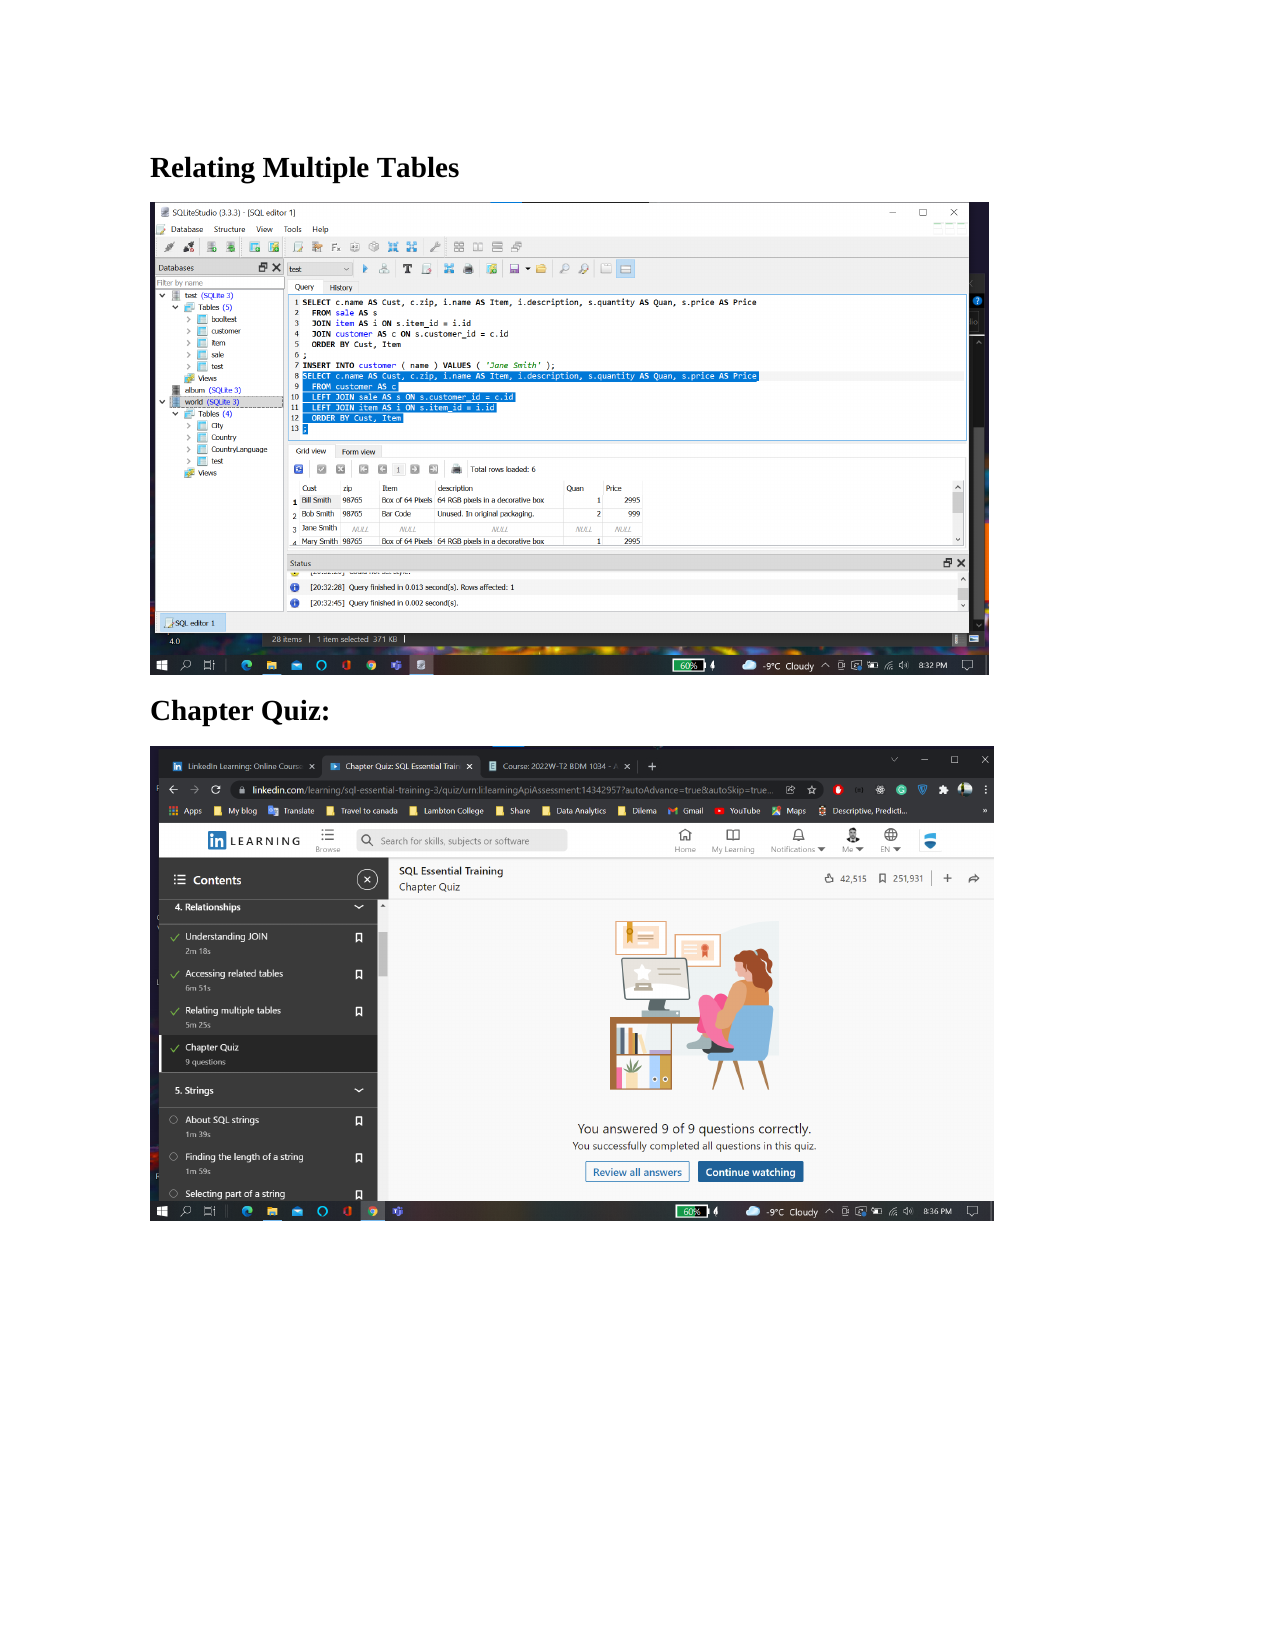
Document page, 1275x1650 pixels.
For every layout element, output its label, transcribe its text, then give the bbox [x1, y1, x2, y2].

text Relating Multiple Tables [150, 150, 1125, 183]
text Chapter Quiz: [150, 693, 1125, 727]
picture [150, 202, 989, 675]
picture [150, 746, 994, 1221]
